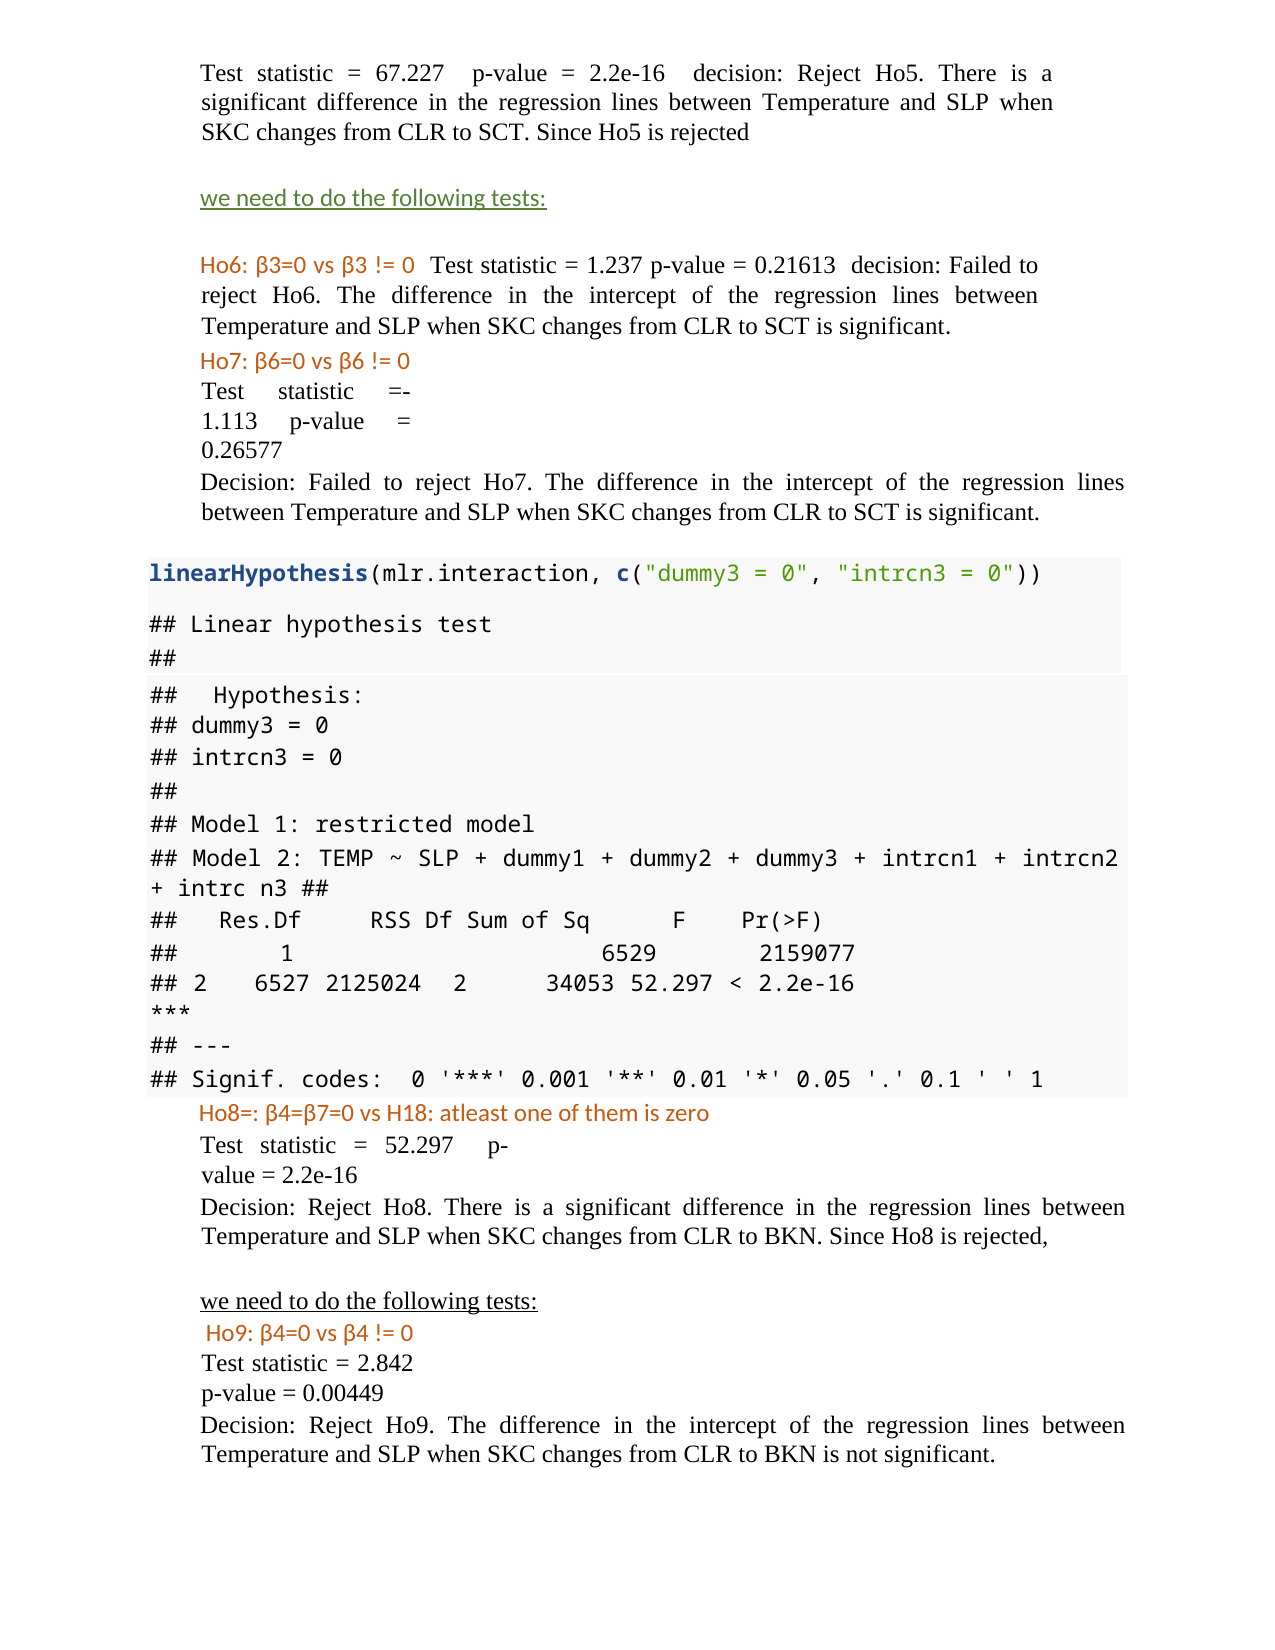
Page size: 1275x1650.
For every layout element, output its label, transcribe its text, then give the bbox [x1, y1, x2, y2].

text we need to do the following tests: [200, 182, 1243, 213]
text Test statistic = 52.297 p-value = 2.2e-16 [200, 1131, 508, 1189]
text Decision: Reject Ho9. The difference in the intercept of the regression lines between Temperature and SLP when SKC changes from CLR to BKN is not significant. [200, 1410, 1126, 1468]
text Ho7: β6=0 vs β6 != 0 Test statistic =-1.113 p-value = 0.26577 [200, 345, 411, 464]
text Ho8=: β4=β7=0 vs H18: atleast one of them is zero [198, 1097, 1243, 1127]
text linearHypothesis(mlr.interaction, c("dummy3 = 0", "intrcn3 = 0")) [148, 557, 1121, 588]
text Ho9: β4=0 vs β4 != 0 Test statistic = 2.842 p-value = 0.00449 [200, 1317, 414, 1407]
text ## [148, 642, 1121, 673]
text Decision: Failed to reject Ho7. The difference in the intercept of the regression lines between Temperature and SLP when SKC changes from CLR to SCT is significant. [200, 467, 1126, 525]
text Decision: Reject Ho8. There is a significant difference in the regression lines between Temperature and SLP when SKC changes from CLR to BKN. Since Ho8 is rejected, [200, 1192, 1126, 1250]
text Test statistic = 67.227 p-value = 2.2e-16 decision: Reject Ho5. There is a significant difference in the regression lines between Temperature and SLP when SKC changes from CLR to SCT. Since Ho5 is rejected [200, 58, 1054, 147]
text ## Linear hypothesis test [148, 608, 1121, 639]
text Ho6: β3=0 vs β3 != 0 Test statistic = 1.237 p-value = 0.21613 decision: Failed to reject Ho6. The difference in the intercept of the regression lines between Temperature and SLP when SKC changes from CLR to SCT is significant. [200, 249, 1039, 340]
table_header ## Hypothesis: ## dummy3 = 0 ## intrcn3 = 0 ## ## Model 1: restricted model ## Model 2: TEMP ~ SLP + dummy1 + dummy2 + dummy3 + intrcn1 + intrcn2 + intrc n3 ## ## Res.Df RSS Df Sum of Sq F Pr(>F) ## 1 6529 2159077 ## 2 6527 2125024 2 34053 52.297 < 2.2e-16 *** ## --- ## Signif. codes: 0 '***' 0.001 '**' 0.01 '*' 0.05 '.' 0.1 ' ' 1 [147, 675, 1128, 1097]
text we need to do the following tests: [200, 1286, 1243, 1315]
